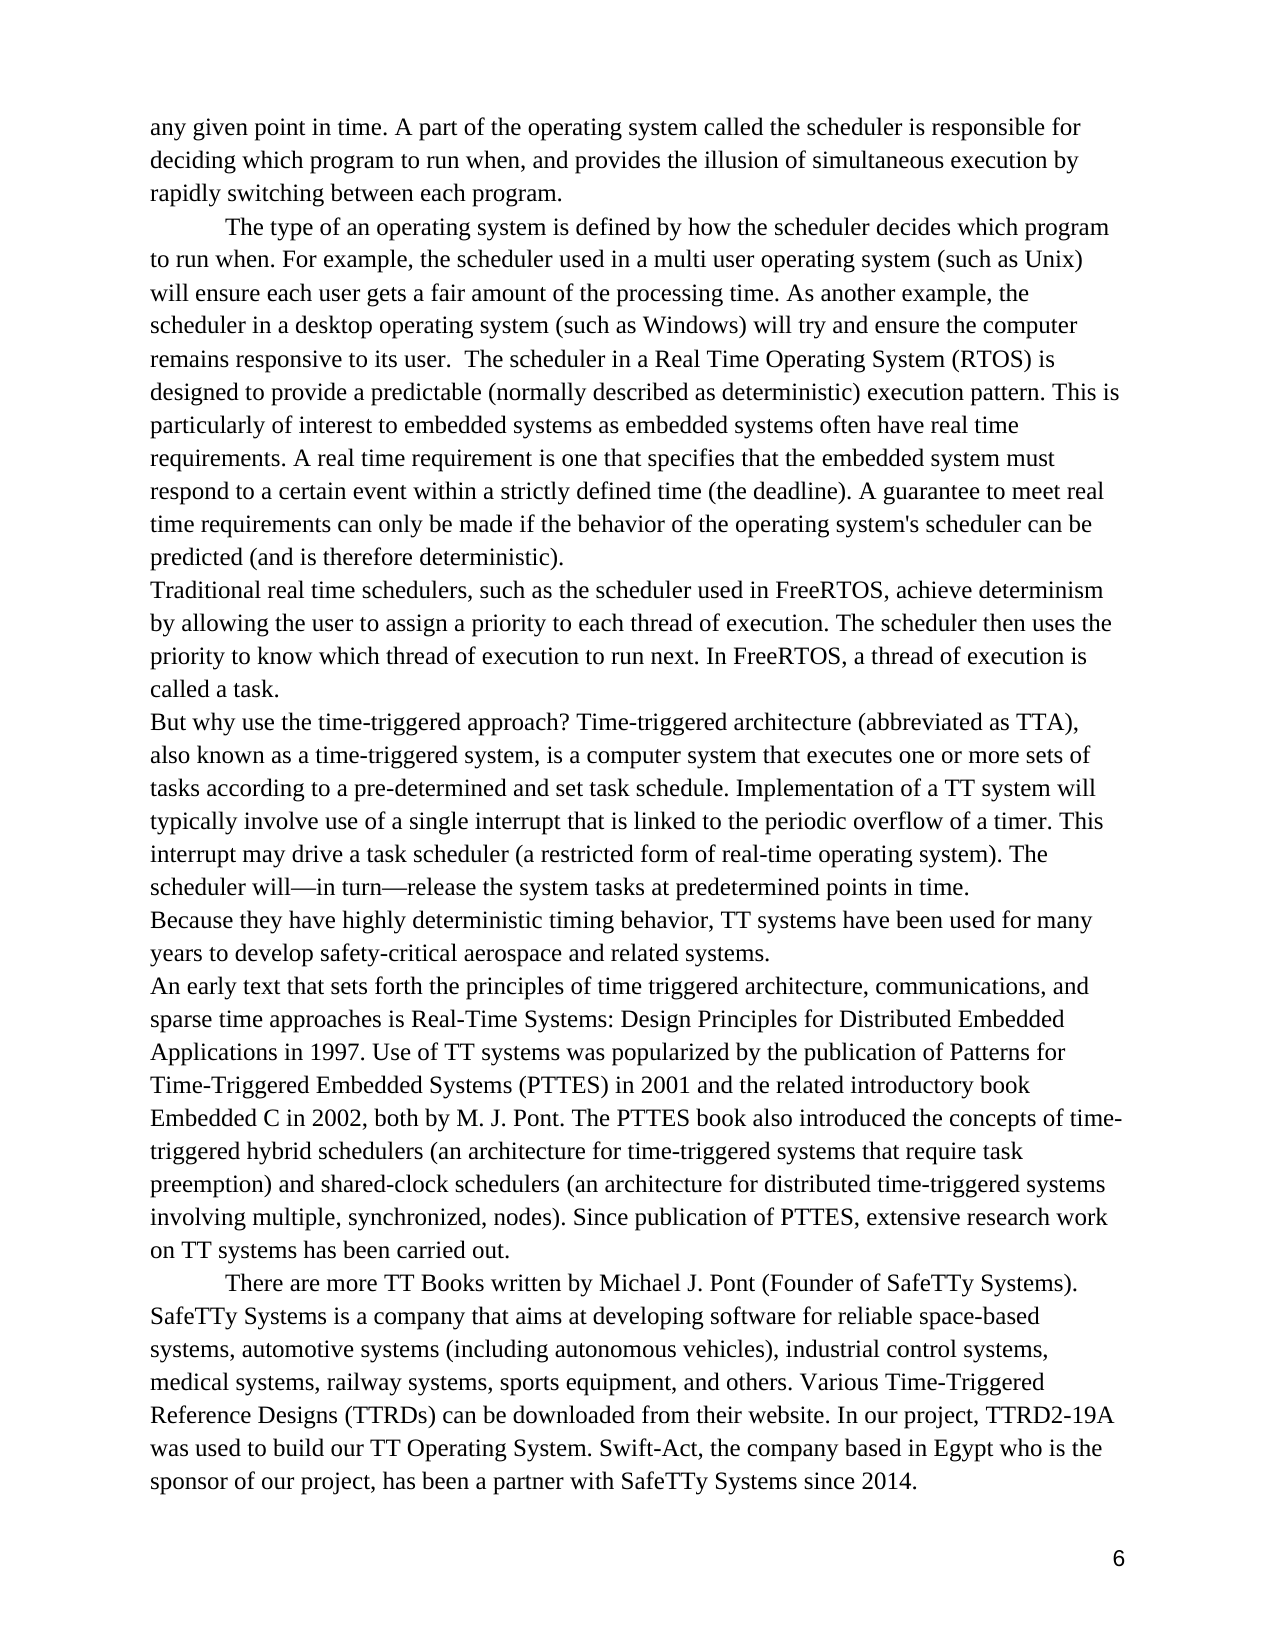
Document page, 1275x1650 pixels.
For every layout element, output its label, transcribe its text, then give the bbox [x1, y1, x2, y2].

text An early text that sets forth the principles of time triggered architecture, communications, and sparse time approaches is Real-Time Systems: Design Principles for Distributed Embedded Applications in 1997. Use of TT systems was popularized by the publication of Patterns for Time-Triggered Embedded Systems (PTTES) in 2001 and the related introductory book Embedded C in 2002, both by M. J. Pont. The PTTES book also introduced the concepts of time-triggered hybrid schedulers (an architecture for time-triggered systems that require task preemption) and shared-clock schedulers (an architecture for distributed time-triggered systems involving multiple, synchronized, nodes). Since publication of PTTES, extensive research work on TT systems has been carried out. [150, 971, 1125, 1264]
text Because they have highly deterministic timing behavior, TT systems have been used for many years to develop safety-critical aerospace and related systems. [150, 905, 1125, 967]
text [150, 112, 1125, 207]
text Traditional real time schedulers, such as the scheduler used in FreeRTOS, achieve determinism by allowing the user to assign a priority to each thread of execution. The scheduler then uses the priority to know which thread of execution to run next. In FreeRTOS, a thread of execution is called a task. [150, 575, 1125, 703]
text But why use the time-triggered approach? Time-triggered architecture (abbreviated as TTA), also known as a time-triggered system, is a computer system that executes one or more sets of tasks according to a pre-determined and set task schedule. Implementation of a TT system will typically involve use of a single interrupt that is linked to the periodic overflow of a timer. This interrupt may drive a task scheduler (a restricted form of real-time operating system). The scheduler will‍—‌in turn‍—‌release the system tasks at predetermined points in time. [150, 707, 1125, 901]
text There are more TT Books written by Michael J. Pont (Founder of SafeTTy Systems). SafeTTy Systems is a company that aims at developing software for reliable space-based systems, automotive systems (including autonomous vehicles), industrial control systems, medical systems, railway systems, sports equipment, and others. Various Time-Triggered Reference Designs (TTRDs) can be downloaded from their website. In our project, TTRD2-19A was used to build our TT Operating System. Swift-Act, the company based in Egypt who is the sponsor of our project, has been a partner with SafeTTy Systems since 2014. [150, 1268, 1125, 1495]
text The type of an operating system is defined by how the scheduler decides which program to run when. For example, the scheduler used in a multi user operating system (such as Unix) will ensure each user gets a fair amount of the processing time. As another example, the scheduler in a desktop operating system (such as Windows) will try and ensure the computer remains responsive to its user. The scheduler in a Real Time Operating System (RTOS) is designed to provide a predictable (normally described as deterministic) execution pattern. This is particularly of interest to embedded systems as embedded systems often have real time requirements. A real time requirement is one that specifies that the embedded system must respond to a certain event within a strictly defined time (the deadline). A guarantee to meet real time requirements can only be made if the behavior of the operating system's scheduler can be predicted (and is therefore deterministic). [150, 212, 1125, 571]
